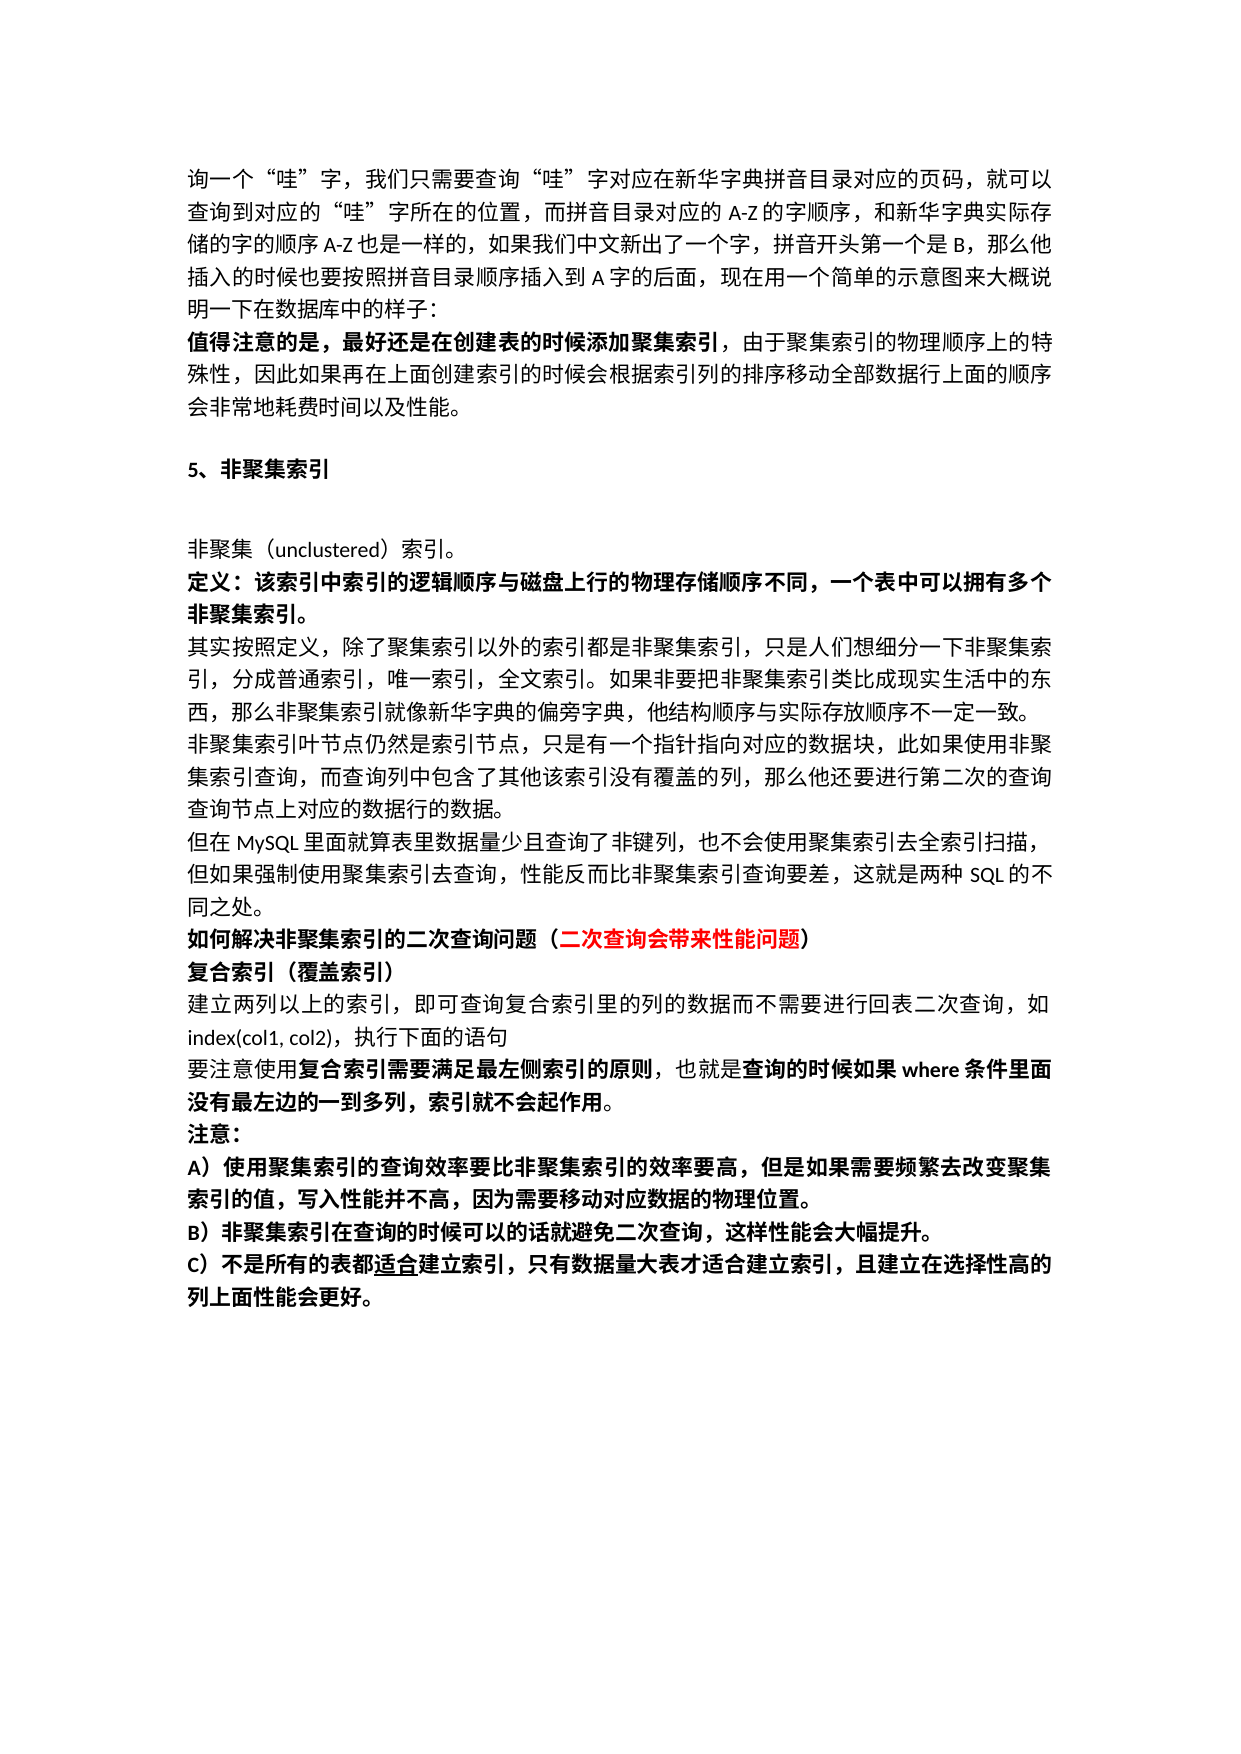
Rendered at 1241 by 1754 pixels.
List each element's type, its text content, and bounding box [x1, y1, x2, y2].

text 如何解决非聚集索引的二次查询问题（二次查询会带来性能问题） [187, 922, 1053, 954]
text 复合索引（覆盖索引） [187, 954, 1053, 987]
text 注意： [187, 1117, 1053, 1149]
text 但在MySQL里面就算表里数据量少且查询了非键列，也不会使用聚集索引去全索引扫描，但如果强制使用聚集索引去查询，性能反而比非聚集索引查询要差，这就是两种SQL的不同之处。 [187, 824, 1053, 922]
text C）不是所有的表都适合建立索引，只有数据量大表才适合建立索引，且建立在选择性高的列上面性能会更好。 [187, 1247, 1053, 1312]
text 要注意使用复合索引需要满足最左侧索引的原则，也就是查询的时候如果where条件里面没有最左边的一到多列，索引就不会起作用。 [187, 1052, 1053, 1117]
text A）使用聚集索引的查询效率要比非聚集索引的效率要高，但是如果需要频繁去改变聚集索引的值，写入性能并不高，因为需要移动对应数据的物理位置。 [187, 1149, 1053, 1214]
text B）非聚集索引在查询的时候可以的话就避免二次查询，这样性能会大幅提升。 [187, 1214, 1053, 1247]
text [187, 162, 1053, 324]
subtitle 5、非聚集索引 [187, 451, 1053, 484]
text 非聚集索引叶节点仍然是索引节点，只是有一个指针指向对应的数据块，此如果使用非聚集索引查询，而查询列中包含了其他该索引没有覆盖的列，那么他还要进行第二次的查询，查询节点上对应的数据行的数据。 [187, 727, 1053, 824]
text 非聚集（unclustered）索引。 [187, 532, 1053, 564]
text 定义：该索引中索引的逻辑顺序与磁盘上行的物理存储顺序不同，一个表中可以拥有多个非聚集索引。 [187, 564, 1053, 629]
text 值得注意的是，最好还是在创建表的时候添加聚集索引，由于聚集索引的物理顺序上的特殊性，因此如果再在上面创建索引的时候会根据索引列的排序移动全部数据行上面的顺序，会非常地耗费时间以及性能。 [187, 324, 1053, 422]
text 其实按照定义，除了聚集索引以外的索引都是非聚集索引，只是人们想细分一下非聚集索引，分成普通索引，唯一索引，全文索引。如果非要把非聚集索引类比成现实生活中的东西，那么非聚集索引就像新华字典的偏旁字典，他结构顺序与实际存放顺序不一定一致。 [187, 629, 1053, 727]
text 建立两列以上的索引，即可查询复合索引里的列的数据而不需要进行回表二次查询，如index(col1, col2)，执行下面的语句 [187, 987, 1053, 1052]
